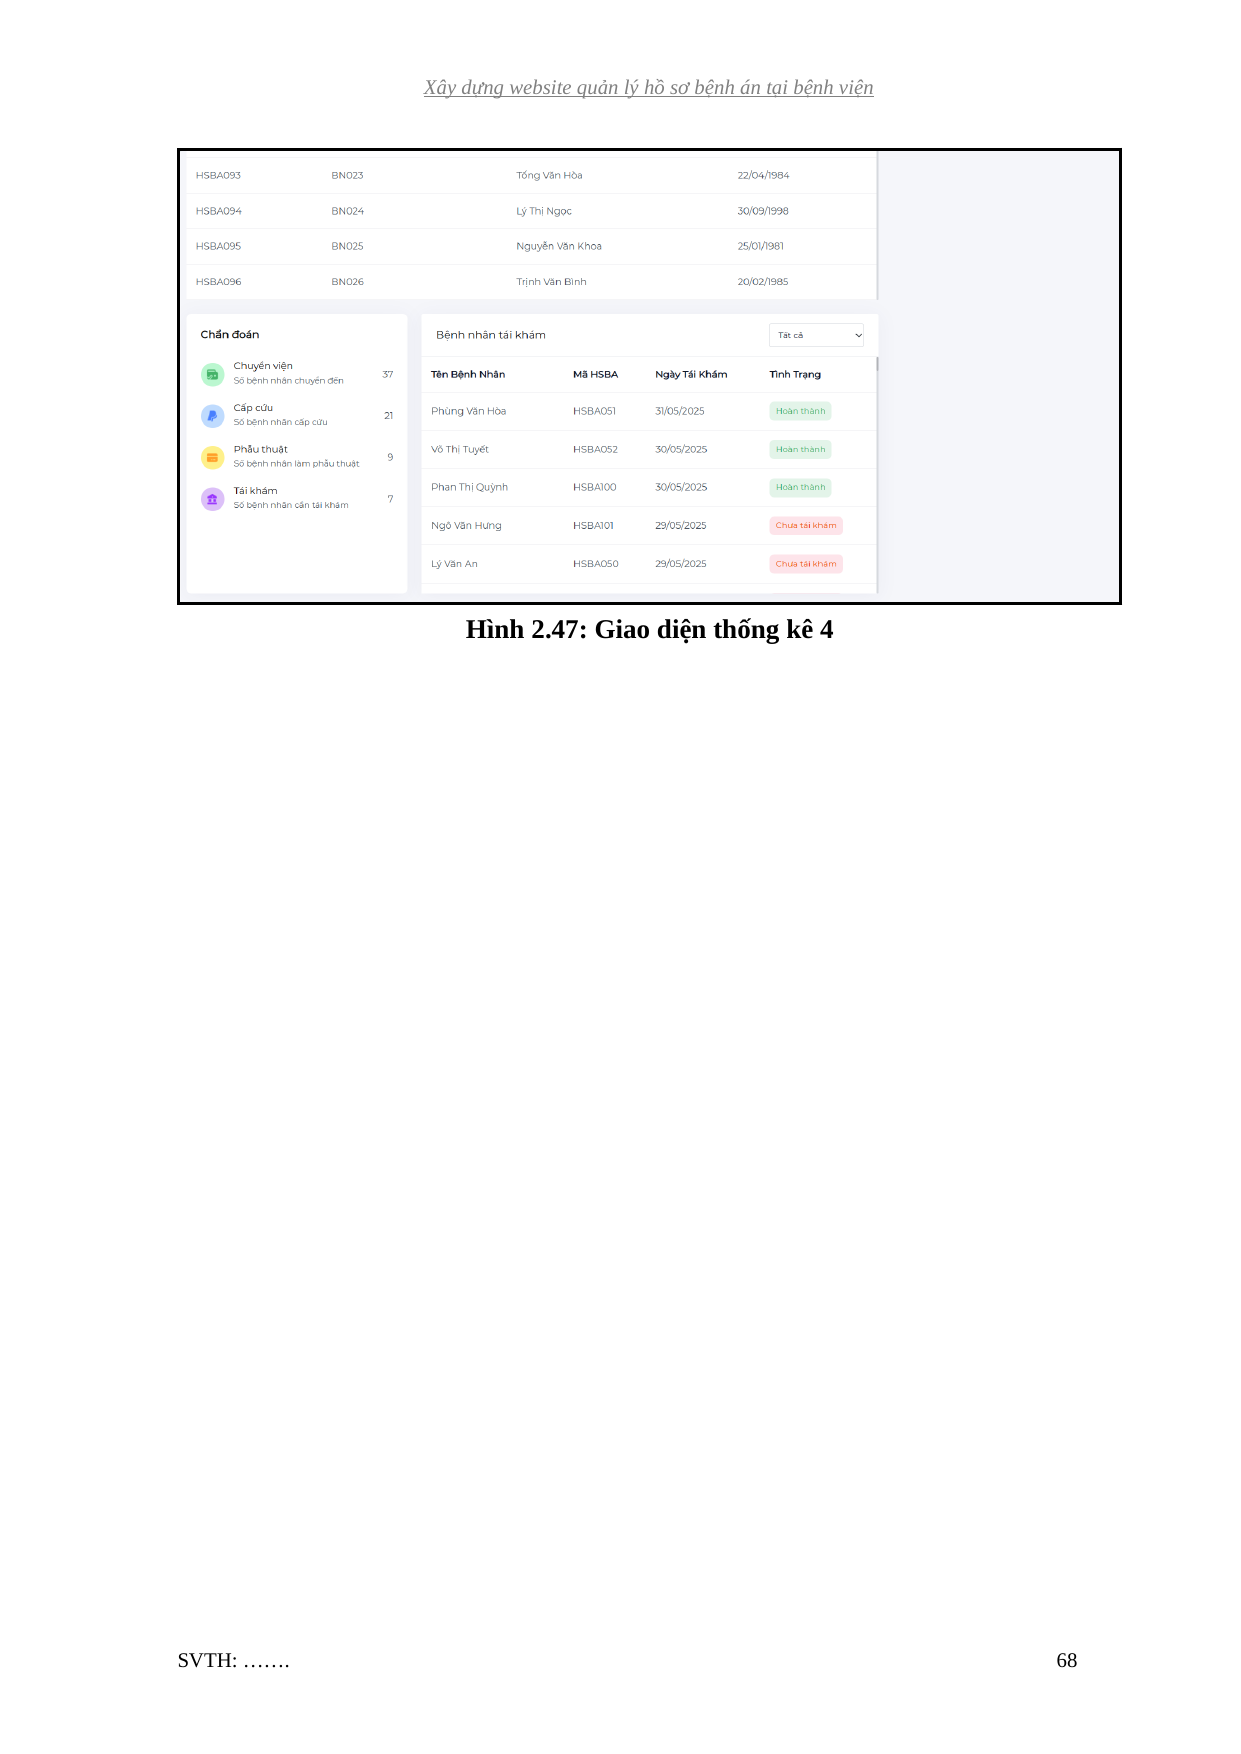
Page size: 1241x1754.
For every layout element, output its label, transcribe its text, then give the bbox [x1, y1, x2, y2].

picture [180, 151, 1119, 602]
